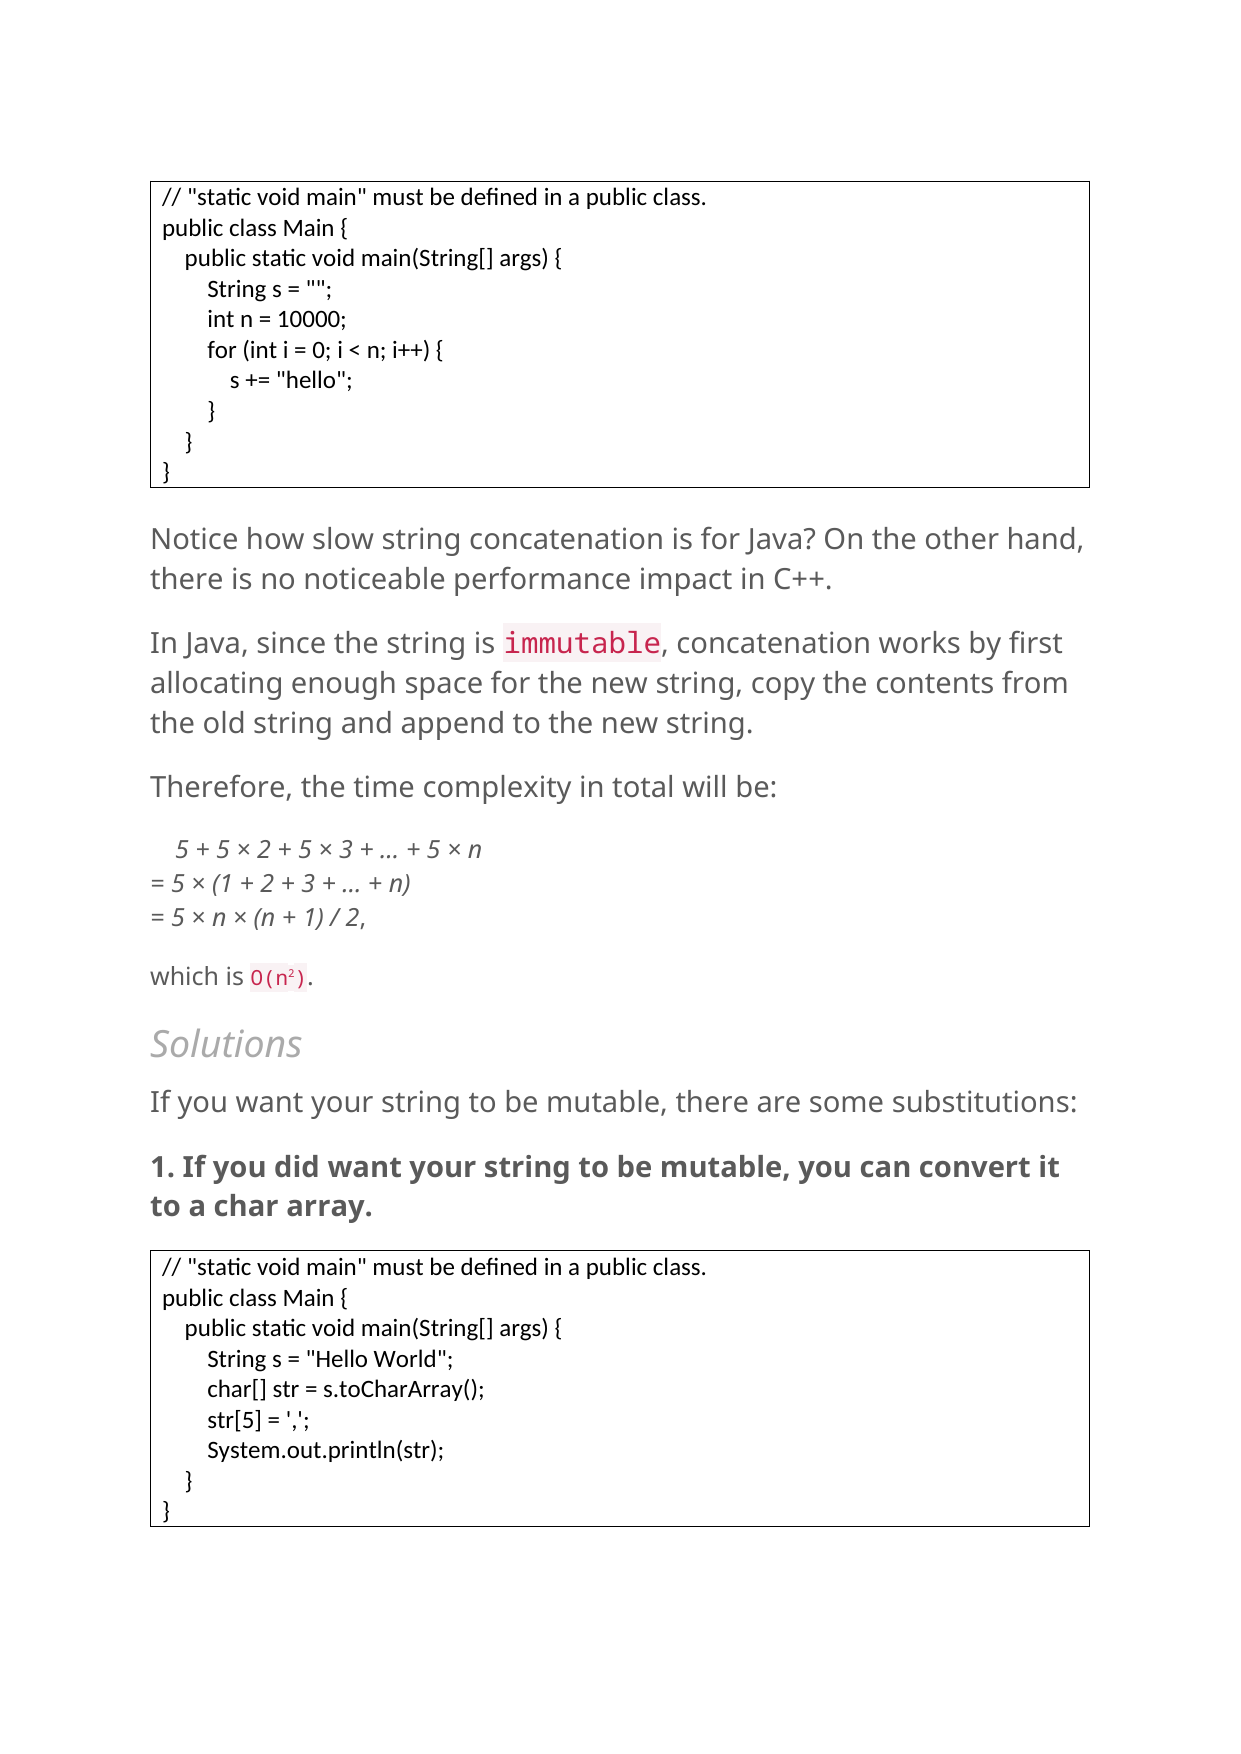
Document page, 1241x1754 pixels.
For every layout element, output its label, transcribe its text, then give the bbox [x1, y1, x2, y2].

text Notice how slow string concatenation is for Java? On the other hand, there is no noticeable performance impact in C++. [150, 518, 1090, 598]
table_header // "static void main" must be defined in a public class. public class Main { public static void main(String[] args) { String s = "Hello World"; char[] str = s.toCharArray(); str[5] = ','; System.out.println(str); } } [151, 1251, 1089, 1526]
text 1. If you did want your string to be mutable, you can convert it to a char array. [150, 1146, 1090, 1225]
text In Java, since the string is immutable, concatenation works by first allocating enough space for the new string, copy the contents from the old string and append to the new string. [150, 623, 1090, 742]
text Solutions [150, 1018, 1090, 1069]
table_header // "static void main" must be defined in a public class. public class Main { public static void main(String[] args) { String s = ""; int n = 10000; for (int i = 0; i < n; i++) { s += "hello"; } } } [151, 182, 1089, 487]
text If you want your string to be mutable, there are some substitutions: [150, 1081, 1090, 1121]
text Therefore, the time complexity in total will be: [150, 767, 1090, 806]
text which is O(n2). [150, 959, 1090, 993]
text 5 + 5 × 2 + 5 × 3 + … + 5 × n = 5 × (1 + 2 + 3 + … + n) = 5 × n × (n + 1) / 2, [150, 831, 1090, 934]
